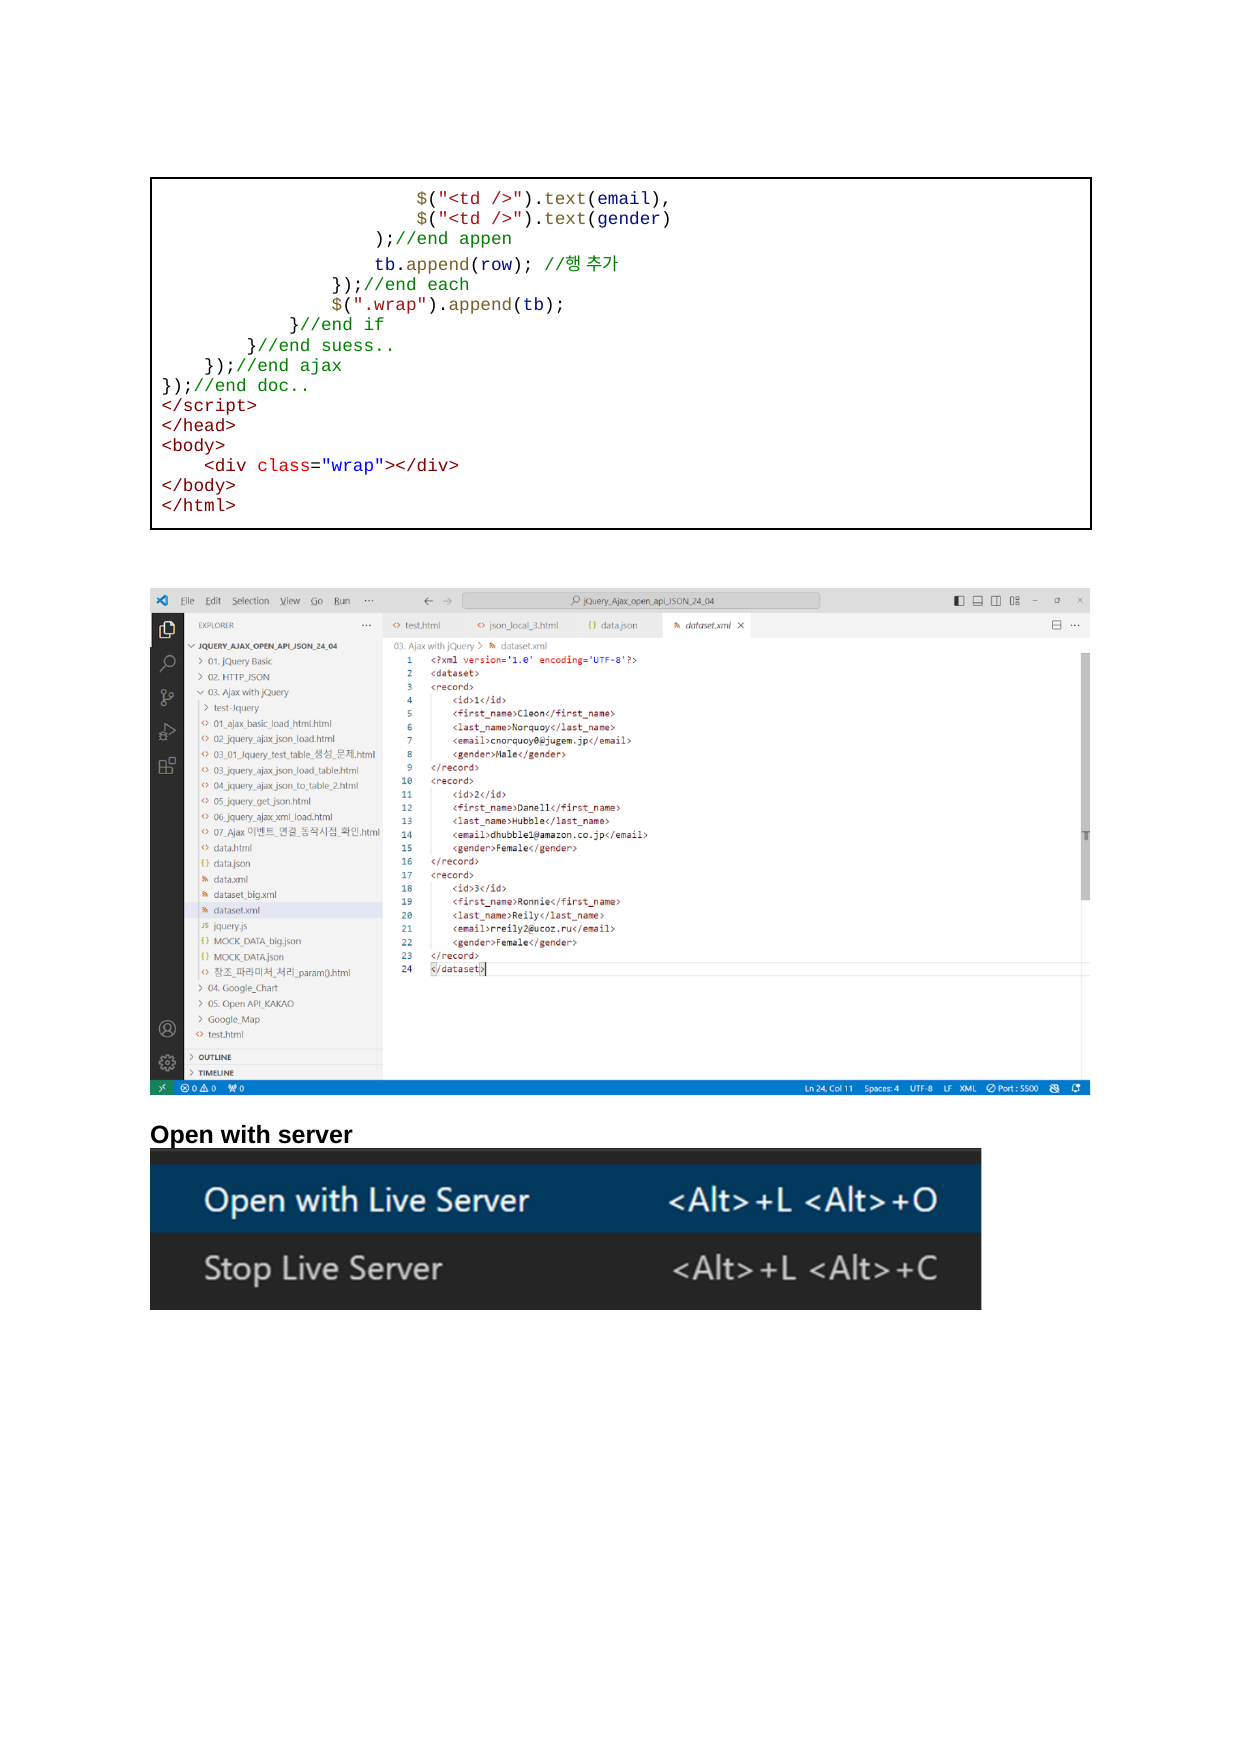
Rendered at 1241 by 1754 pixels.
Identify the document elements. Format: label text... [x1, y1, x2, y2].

picture [150, 1148, 982, 1310]
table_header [152, 179, 1090, 527]
picture [150, 588, 1091, 1095]
